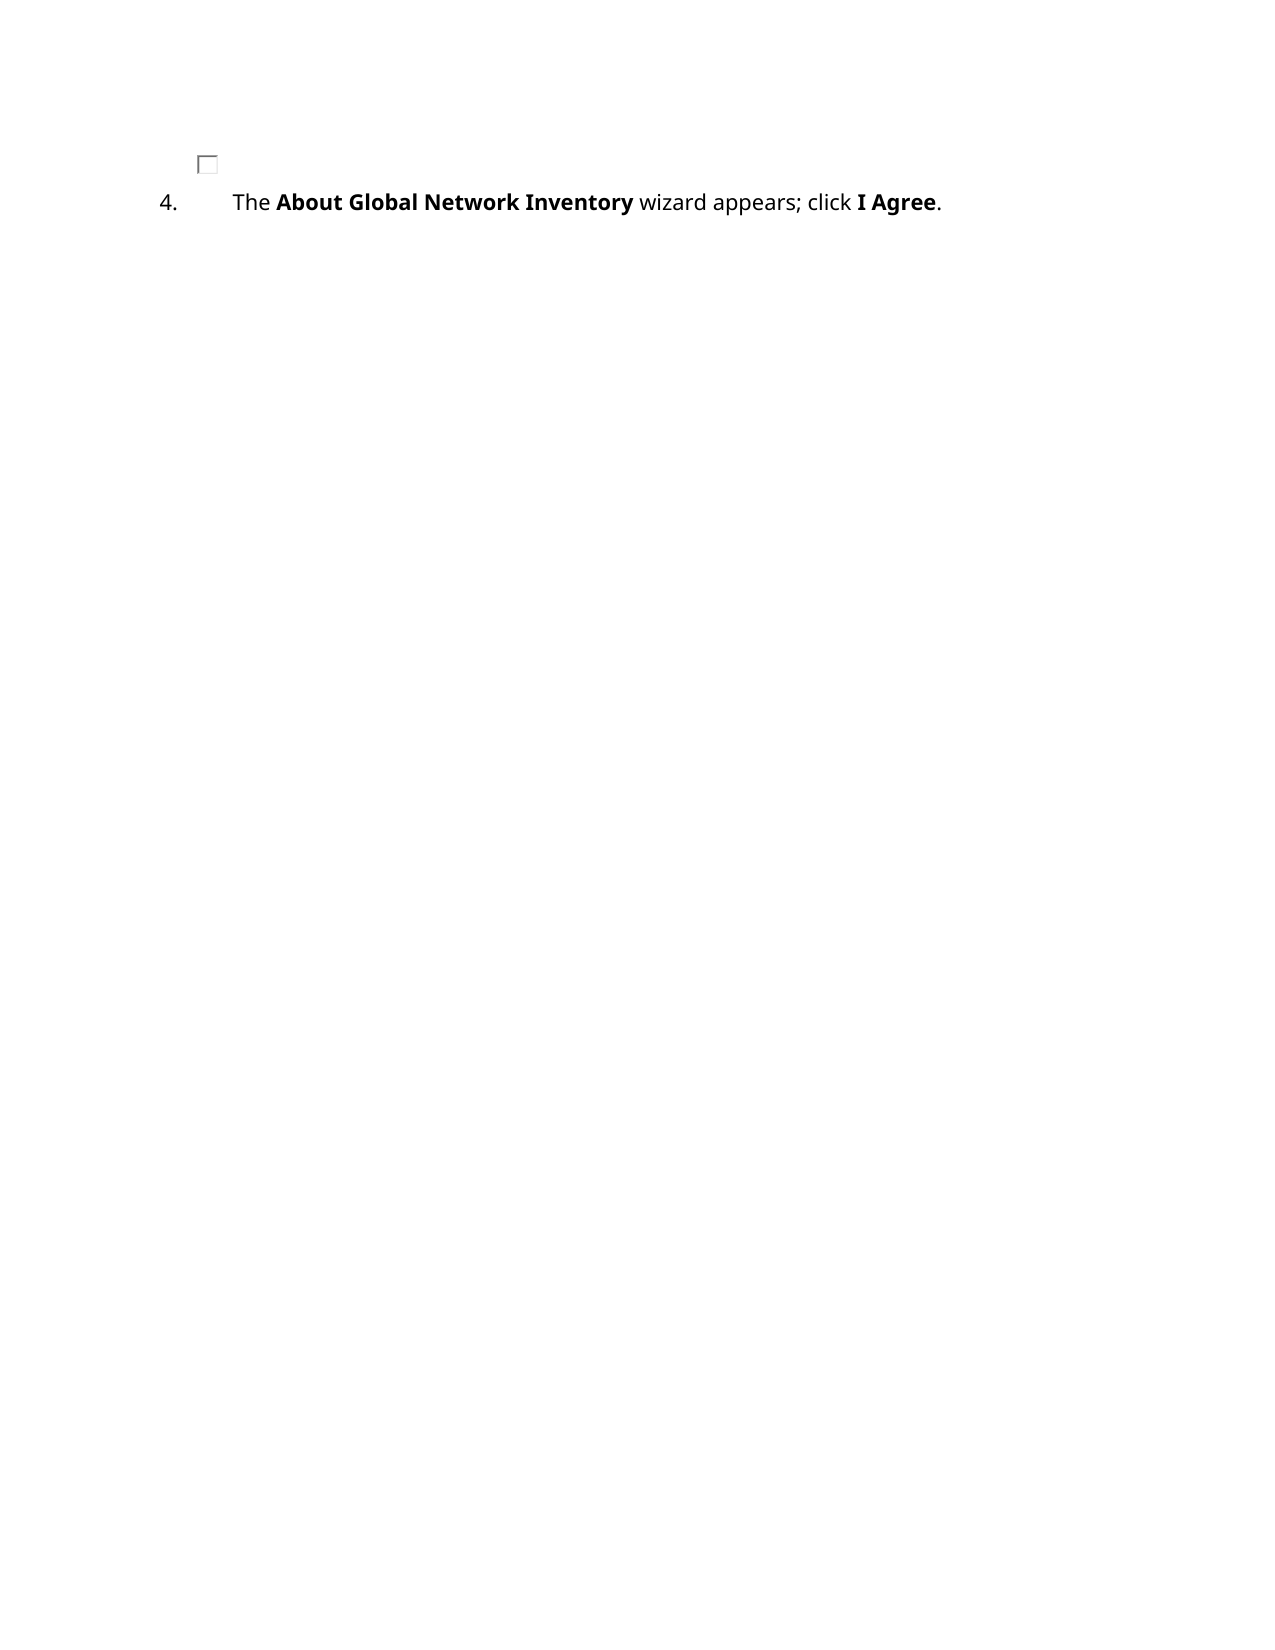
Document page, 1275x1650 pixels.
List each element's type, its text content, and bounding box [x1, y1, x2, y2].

list The About Global Network Inventory wizard appears; click I Agree. [159, 150, 1125, 217]
